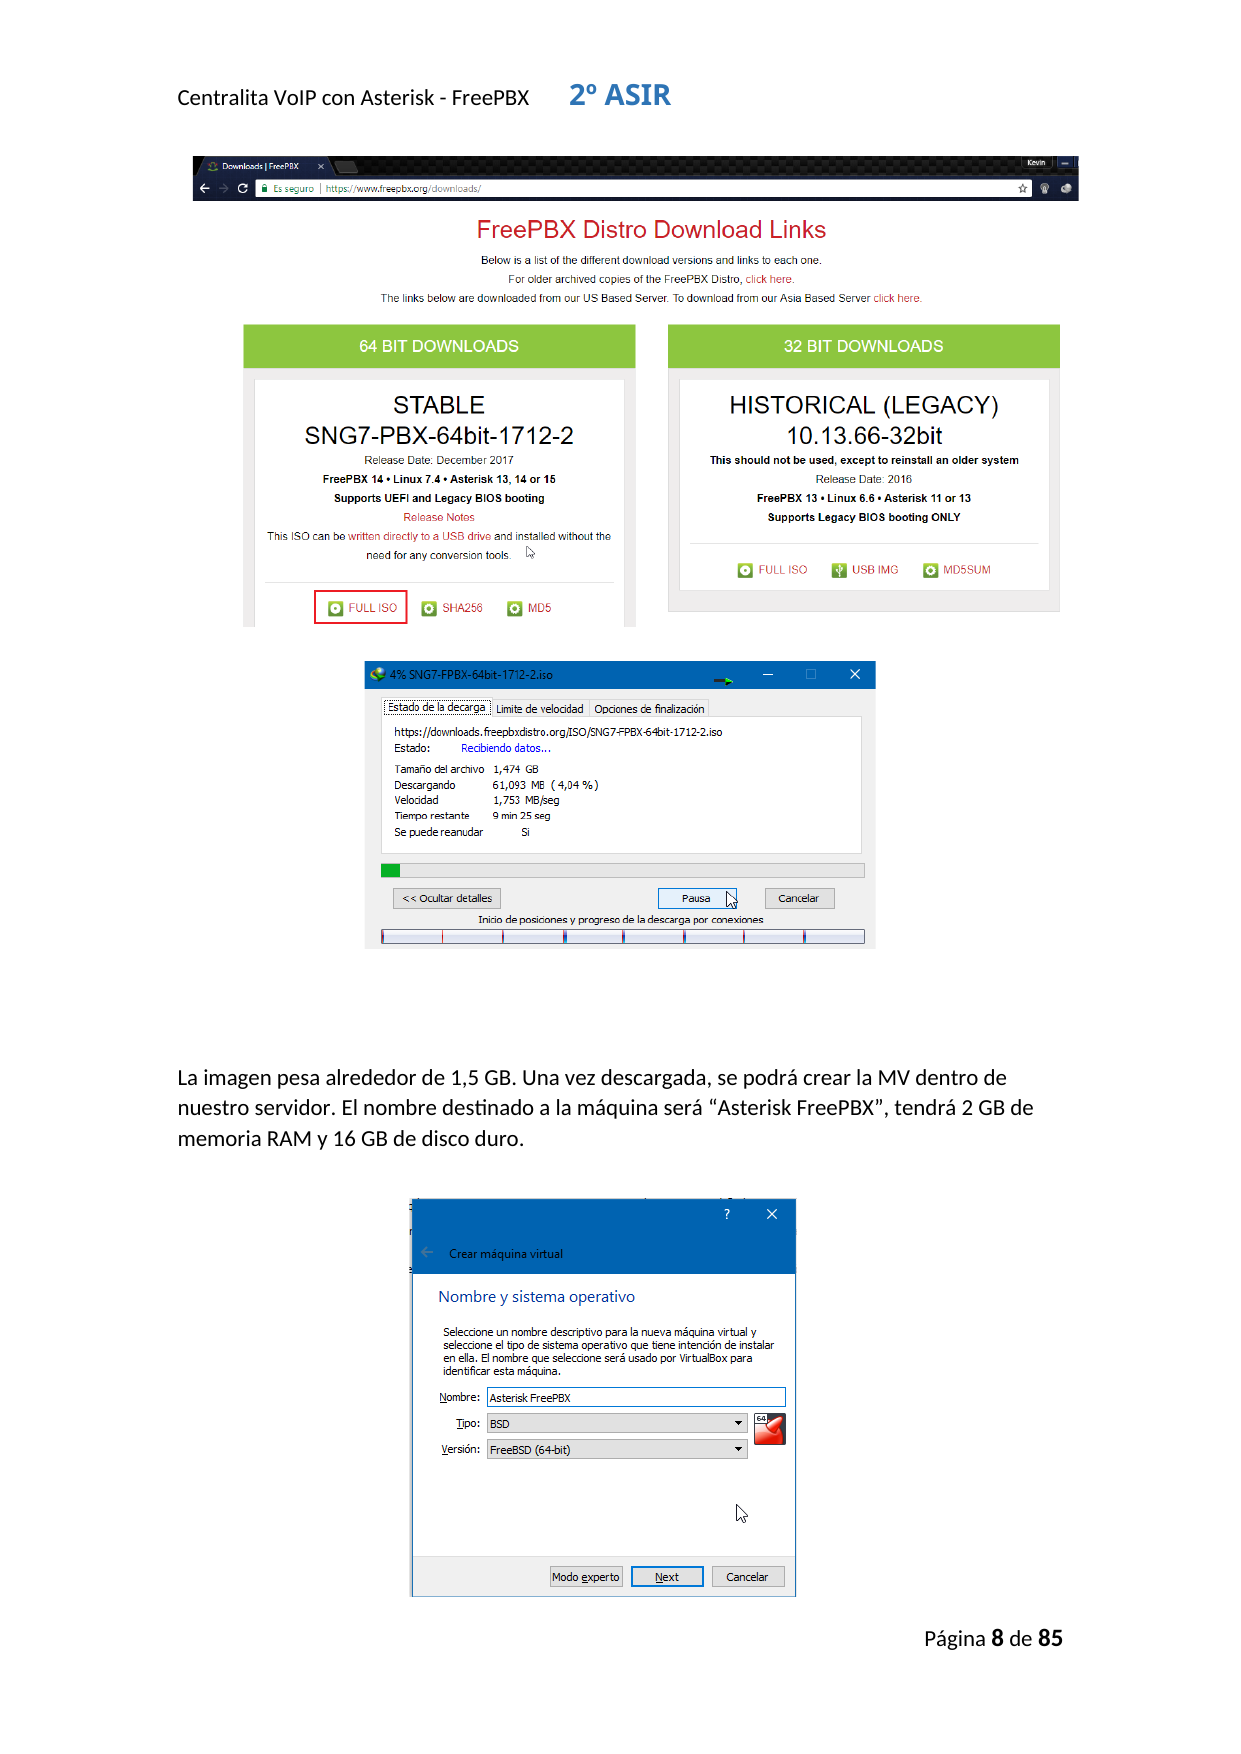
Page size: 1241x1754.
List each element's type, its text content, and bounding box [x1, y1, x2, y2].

text La imagen pesa alrededor de 1,5 GB. Una vez descargada, se podrá crear la MV dentro de nuestro servidor. El nombre destinado a la máquina será “Asterisk FreePBX”, tendrá 2 GB de memoria RAM y 16 GB de disco duro. [177, 1063, 1063, 1152]
picture [409, 1198, 797, 1597]
picture [364, 661, 876, 949]
picture [192, 156, 1079, 627]
